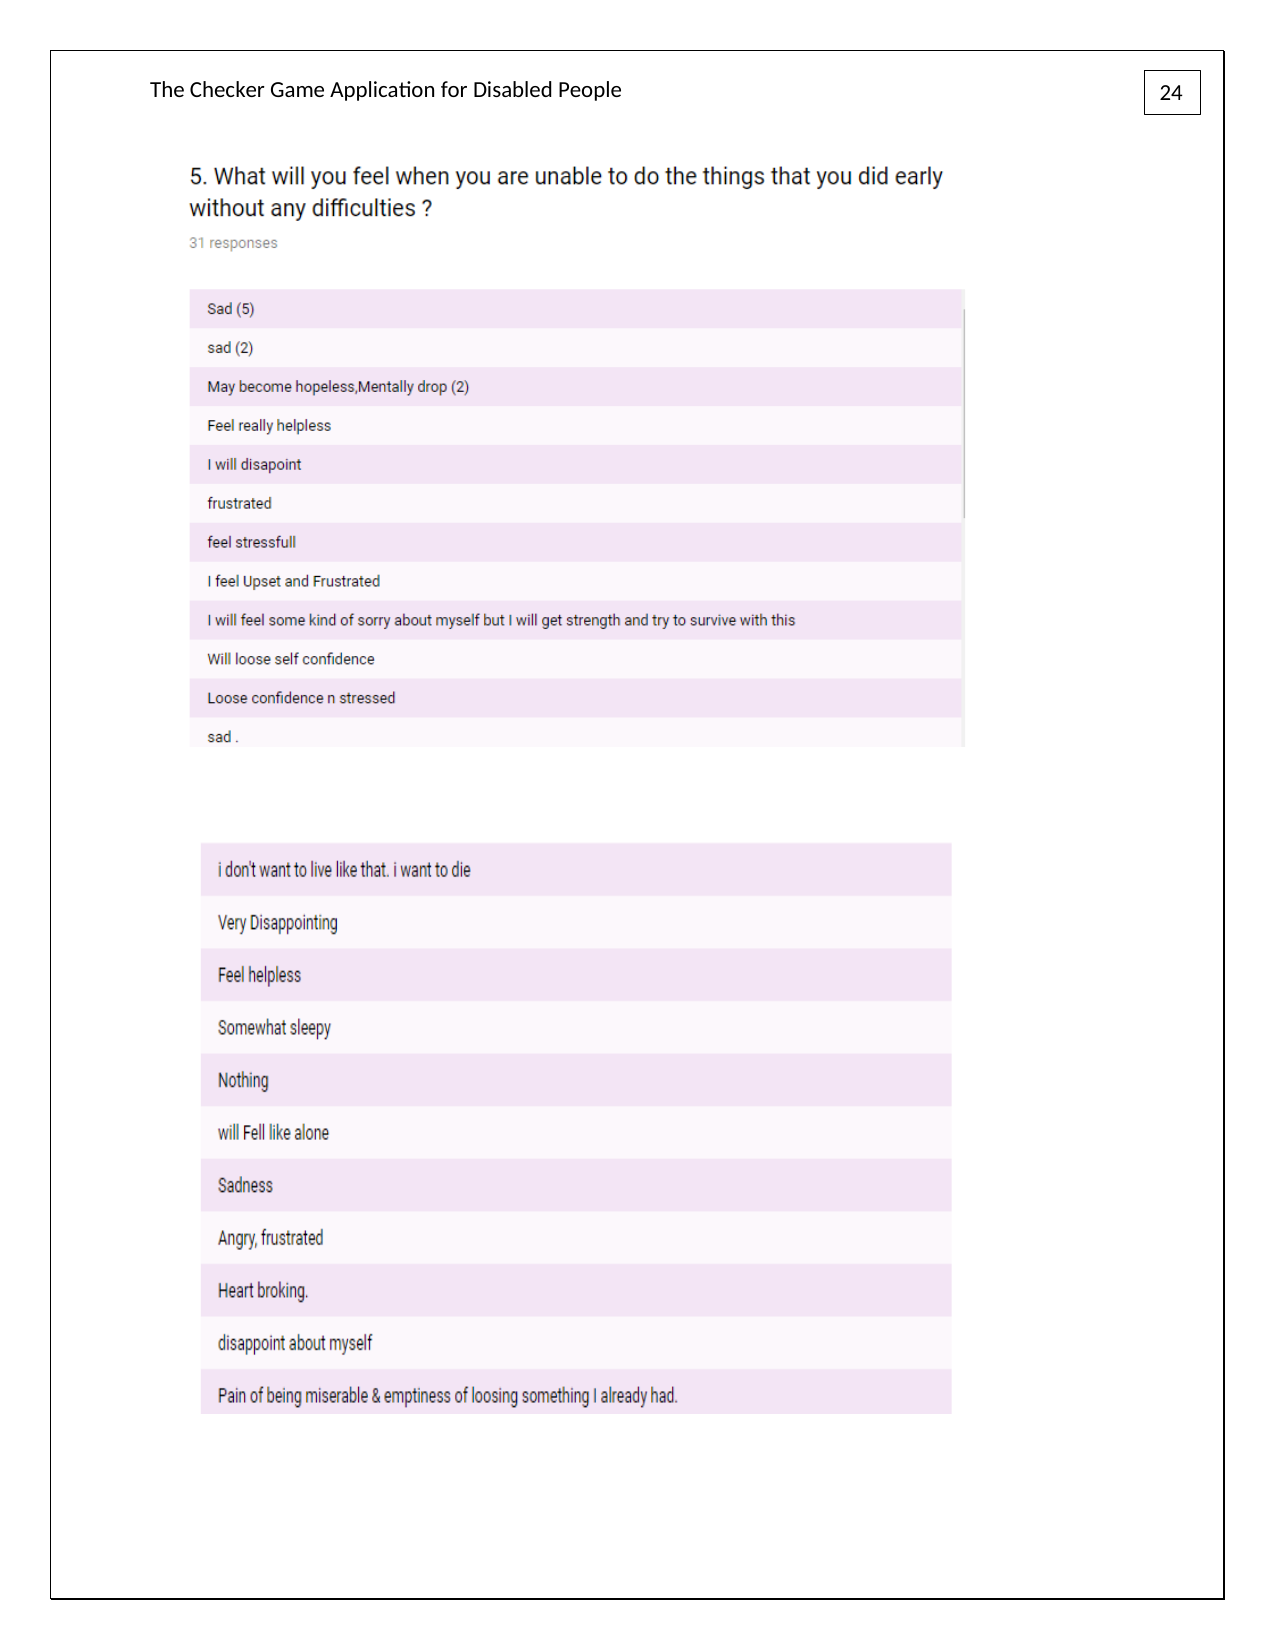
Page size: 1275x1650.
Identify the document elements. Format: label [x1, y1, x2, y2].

picture [160, 842, 952, 1414]
picture [150, 150, 966, 747]
